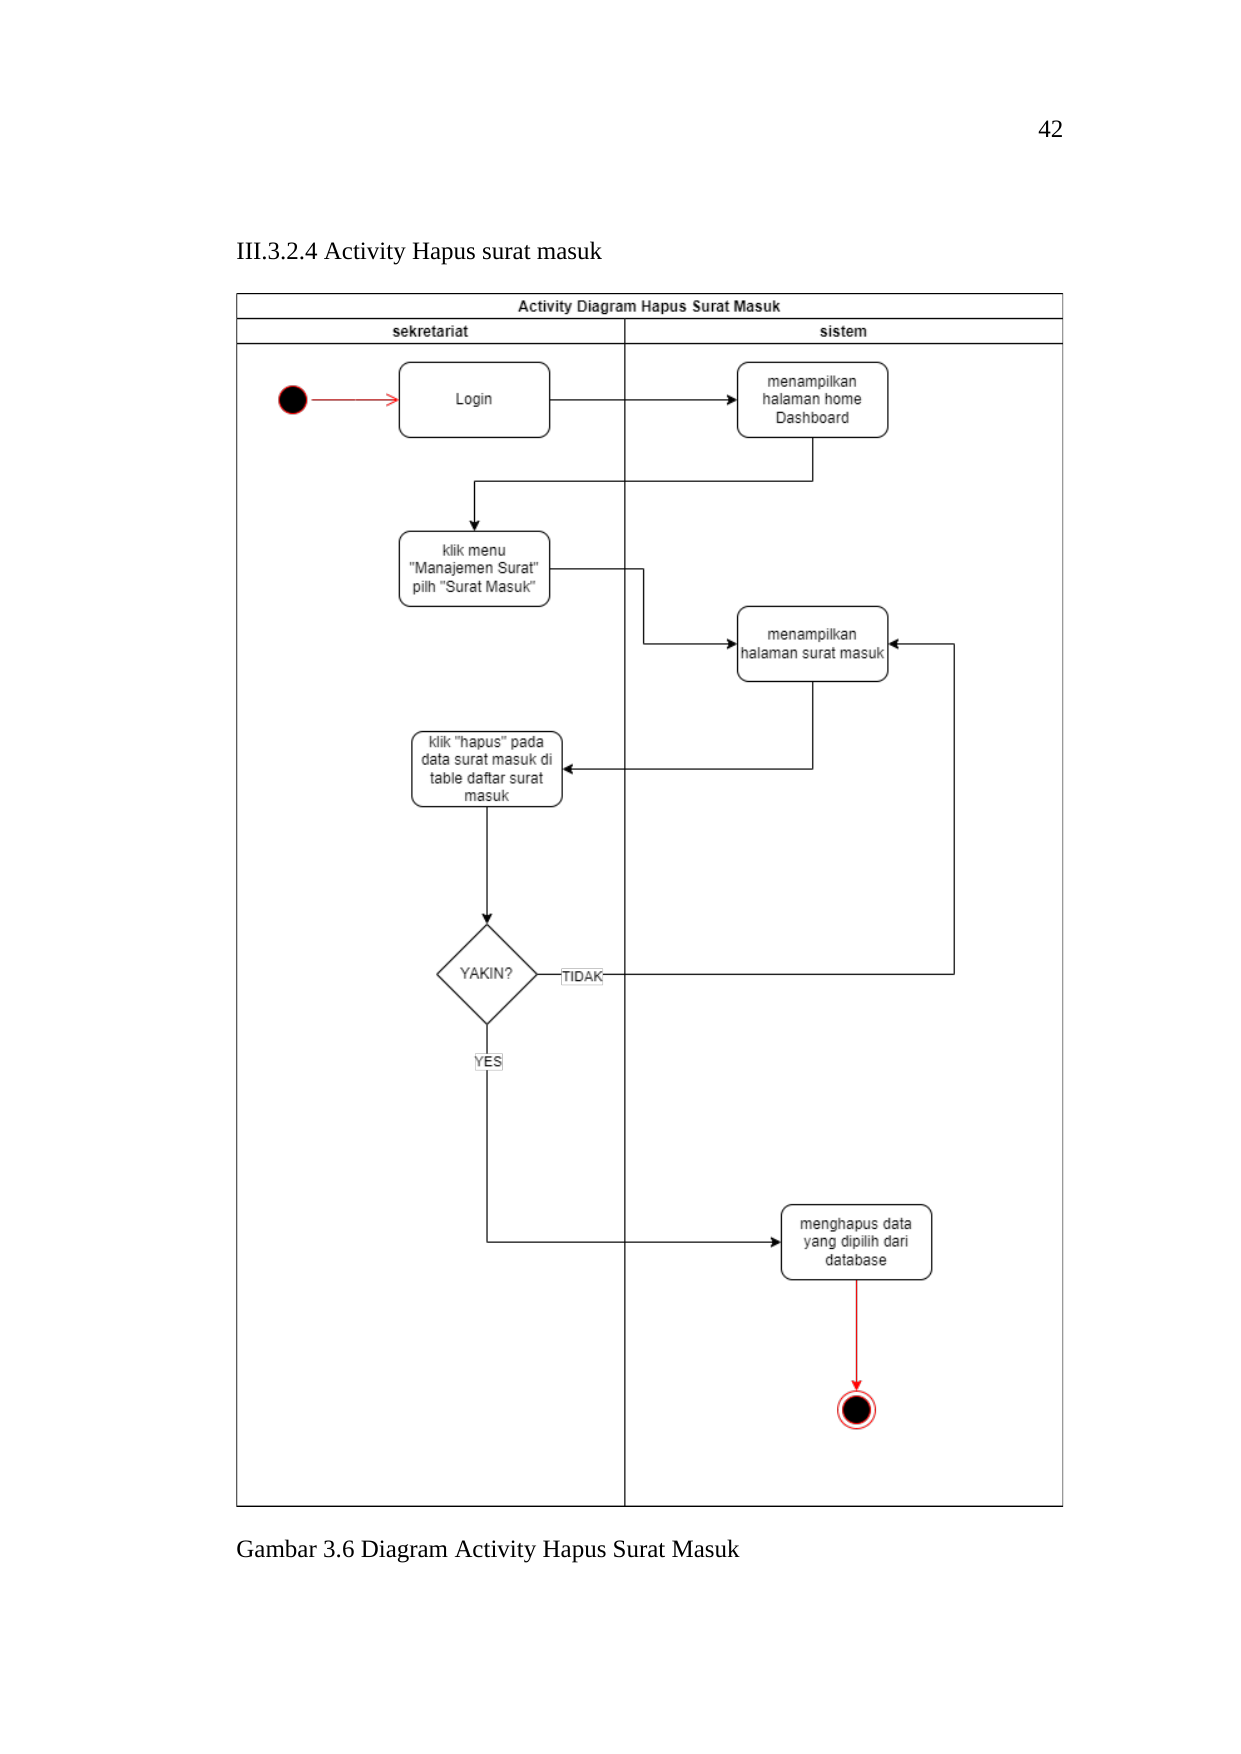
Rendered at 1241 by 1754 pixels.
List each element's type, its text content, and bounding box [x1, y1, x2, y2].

subtitle Activity Hapus surat masuk [236, 236, 1063, 265]
picture [236, 293, 1064, 1507]
